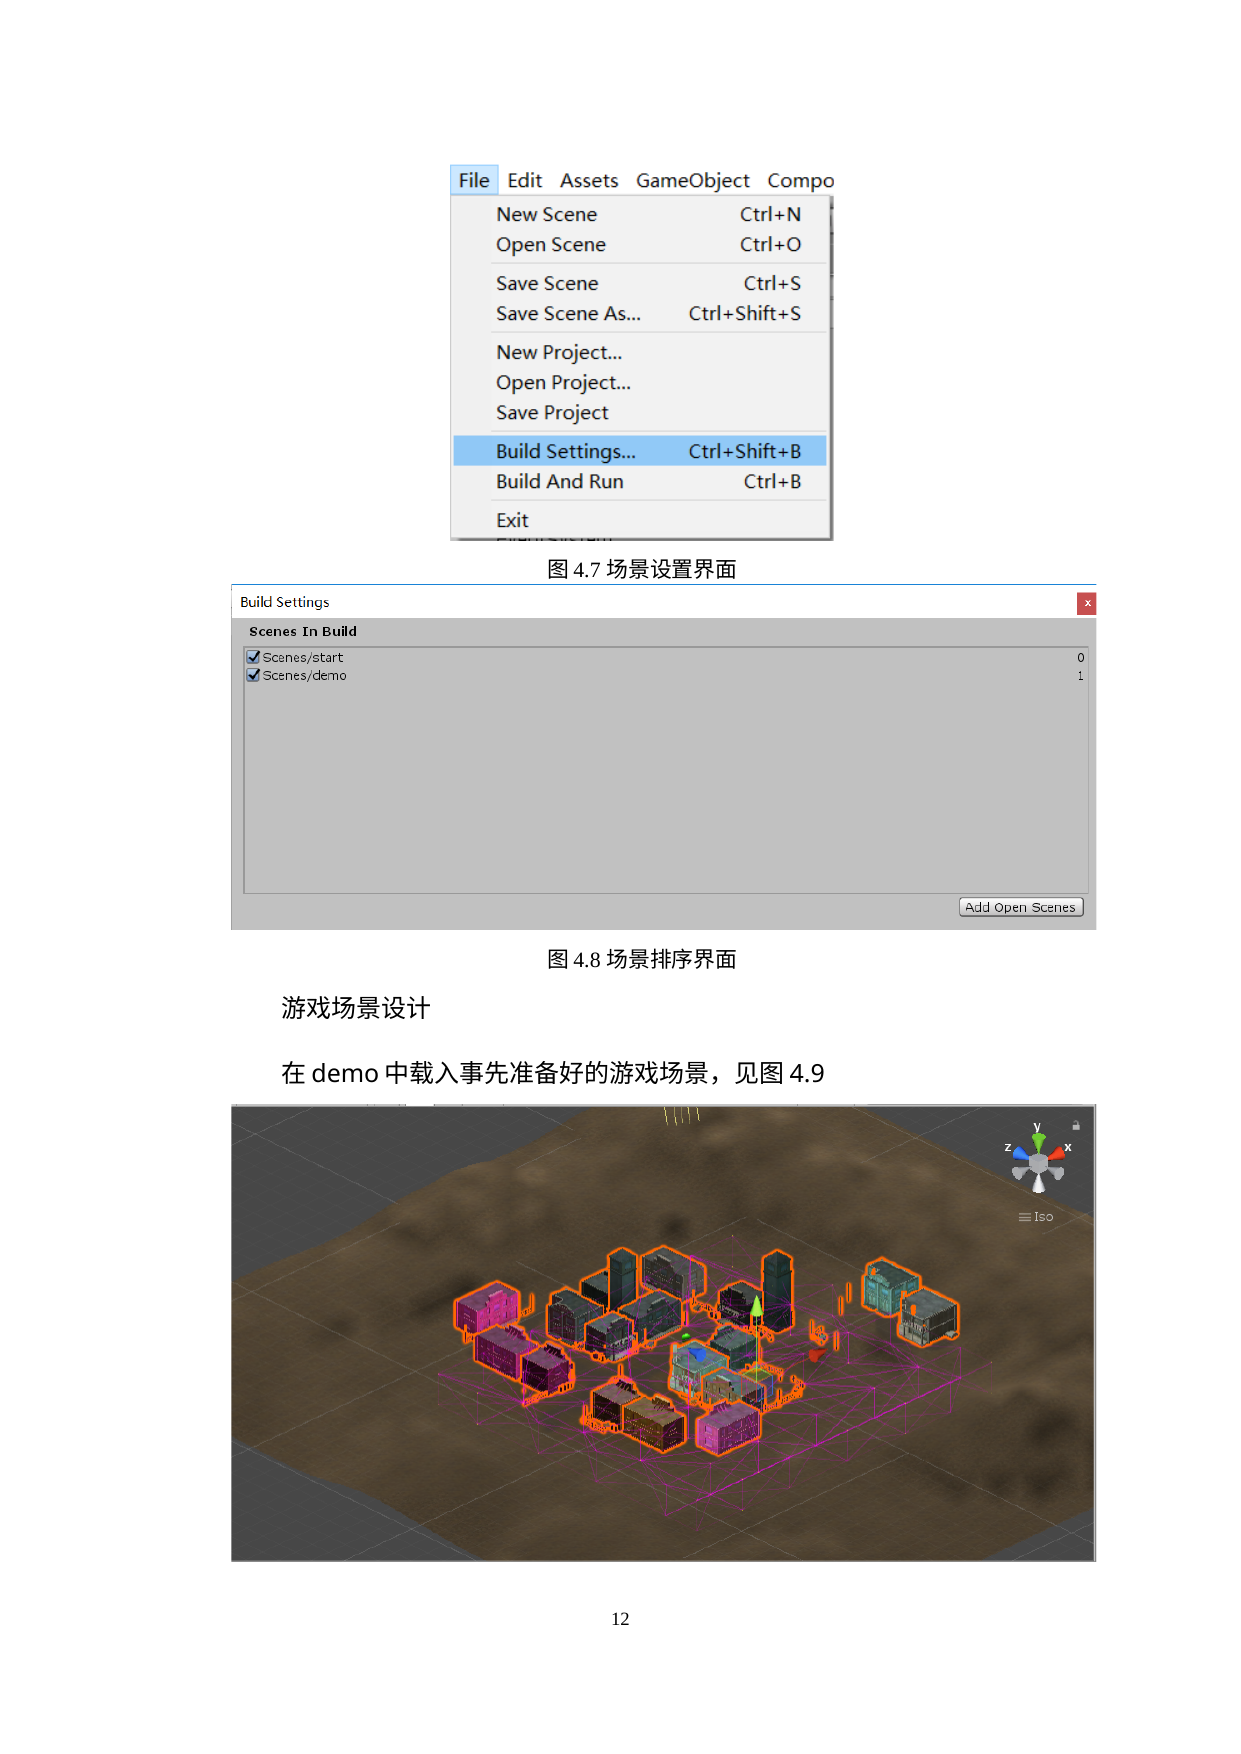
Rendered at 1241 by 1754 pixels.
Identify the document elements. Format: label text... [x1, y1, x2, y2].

picture [231, 1104, 1097, 1562]
text 图4.7 场景设置界面 [231, 552, 1053, 584]
picture [450, 162, 834, 541]
text 图4.8 场景排序界面 [231, 942, 1053, 974]
picture [231, 584, 1097, 930]
text 在demo中载入事先准备好的游戏场景，见图4.9 [231, 1039, 1053, 1104]
text 游戏场景设计 [231, 974, 1053, 1039]
